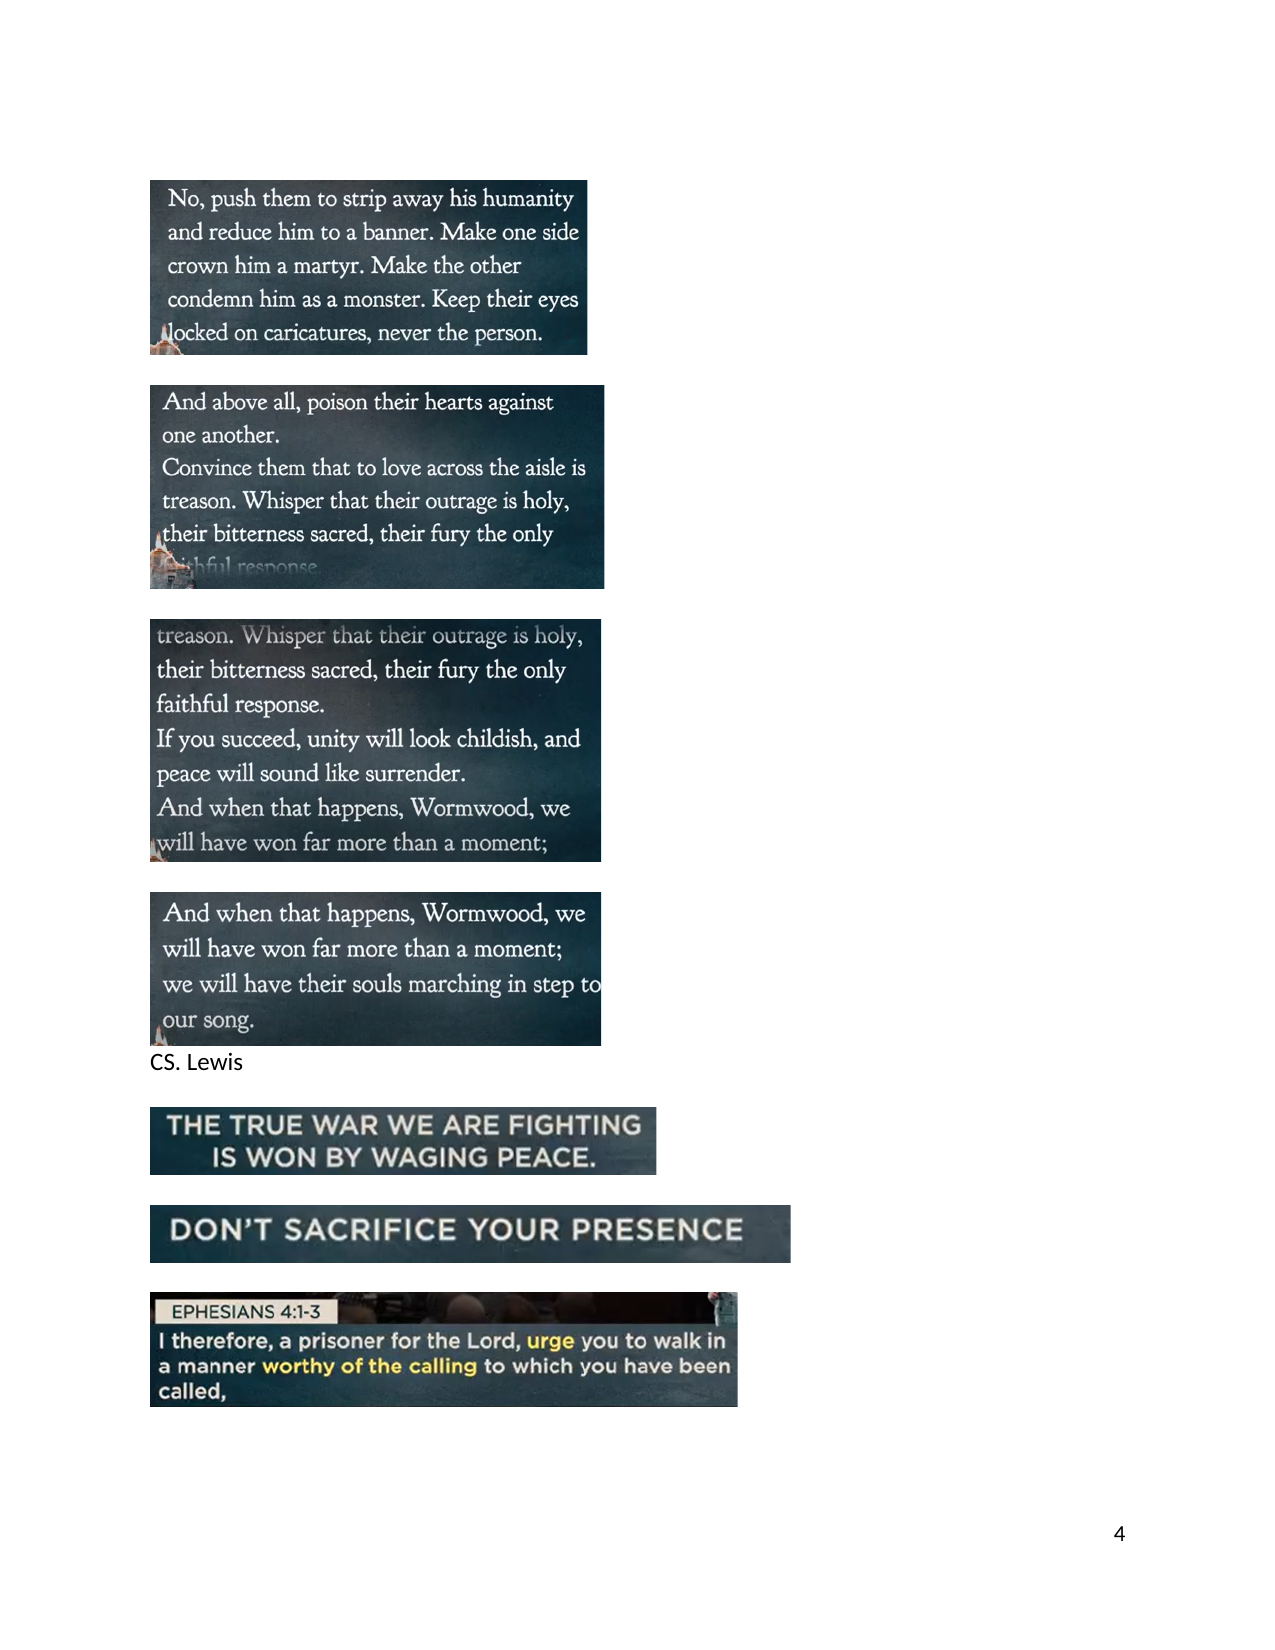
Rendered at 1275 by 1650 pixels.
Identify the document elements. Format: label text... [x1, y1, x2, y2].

picture [150, 619, 602, 862]
text CS. Lewis [150, 1046, 1125, 1076]
picture [150, 1292, 738, 1407]
picture [150, 180, 588, 355]
picture [150, 1205, 791, 1263]
picture [150, 385, 605, 589]
picture [150, 892, 602, 1046]
picture [150, 1107, 657, 1175]
